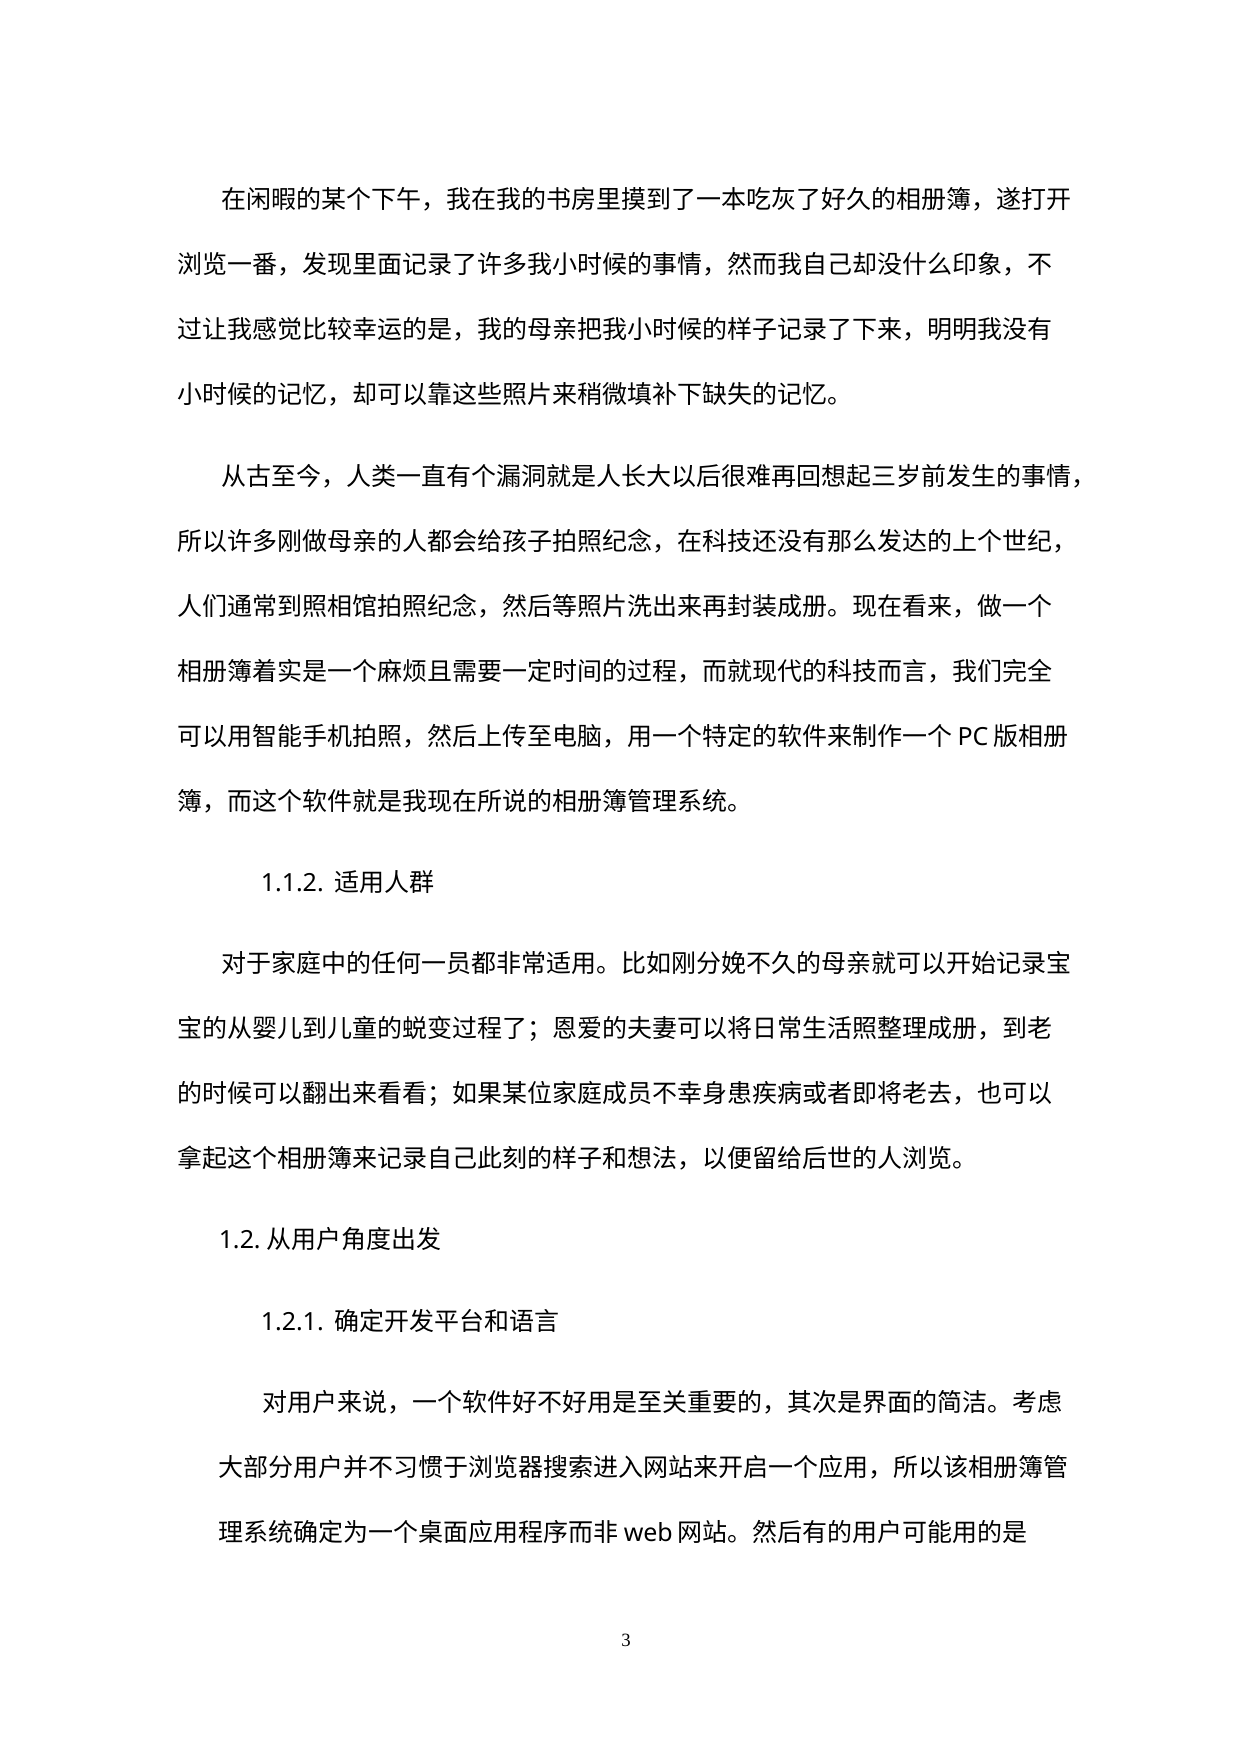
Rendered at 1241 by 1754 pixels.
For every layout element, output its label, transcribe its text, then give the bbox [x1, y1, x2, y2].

list 从用户角度出发 [218, 1205, 1075, 1270]
list 在闲暇的某个下午，我在我的书房里摸到了一本吃灰了好久的相册簿，遂打开浏览一番，发现里面记录了许多我小时候的事情，然而我自己却没什么印象，不过让我感觉比较幸运的是，我的母亲把我小时候的样子记录了下来，明明我没有小时候的记忆，却可以靠这些照片来稍微填补下缺失的记忆。 [177, 165, 1075, 425]
list 从古至今，人类一直有个漏洞就是人长大以后很难再回想起三岁前发生的事情，所以许多刚做母亲的人都会给孩子拍照纪念，在科技还没有那么发达的上个世纪，人们通常到照相馆拍照纪念，然后等照片洗出来再封装成册。现在看来，做一个相册簿着实是一个麻烦且需要一定时间的过程，而就现代的科技而言，我们完全可以用智能手机拍照，然后上传至电脑，用一个特定的软件来制作一个PC版相册簿，而这个软件就是我现在所说的相册簿管理系统。 [177, 442, 1075, 832]
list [218, 1368, 1075, 1563]
list 确定开发平台和语言 [261, 1287, 1075, 1352]
list 适用人群 [261, 848, 1075, 913]
list 对于家庭中的任何一员都非常适用。比如刚分娩不久的母亲就可以开始记录宝宝的从婴儿到儿童的蜕变过程了；恩爱的夫妻可以将日常生活照整理成册，到老的时候可以翻出来看看；如果某位家庭成员不幸身患疾病或者即将老去，也可以拿起这个相册簿来记录自己此刻的样子和想法，以便留给后世的人浏览。 [177, 929, 1075, 1189]
